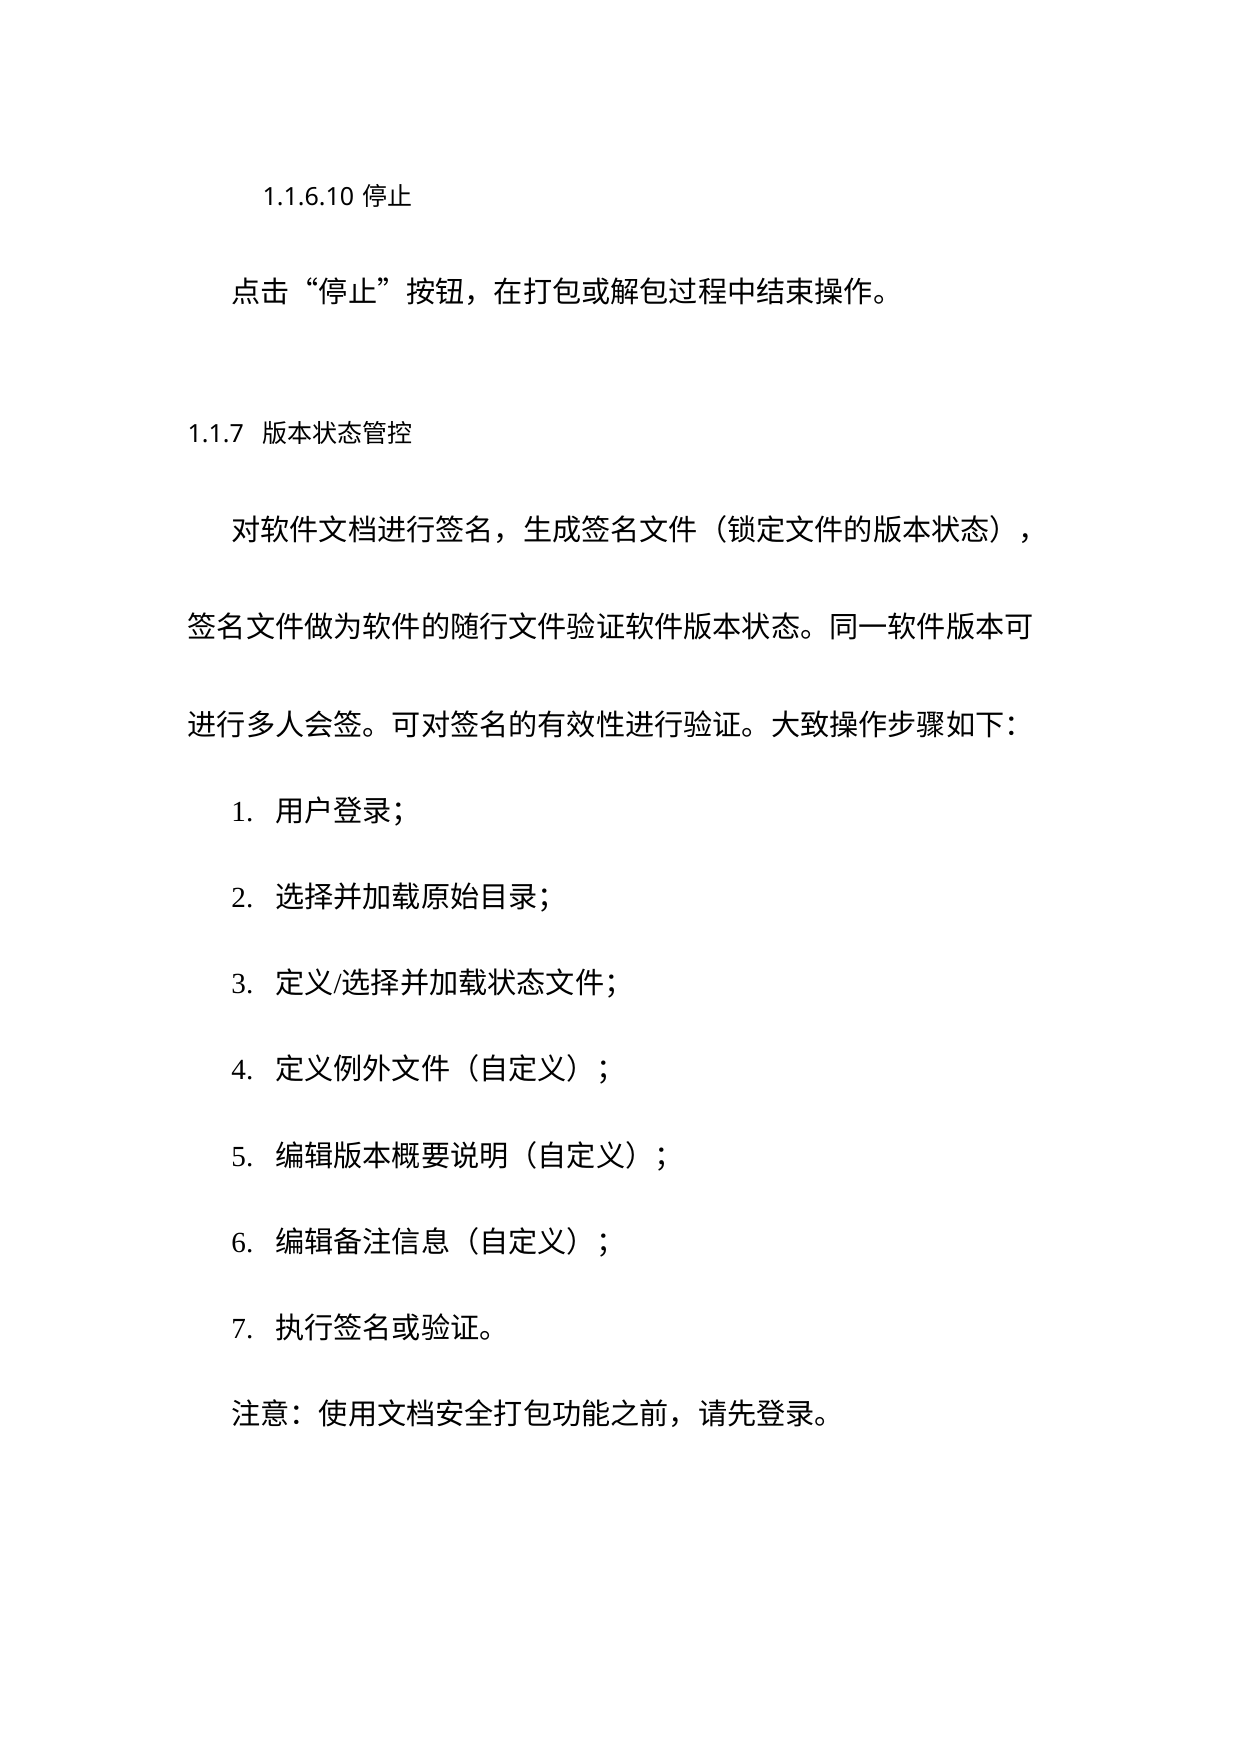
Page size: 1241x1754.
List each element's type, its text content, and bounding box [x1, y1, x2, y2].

list 定义/选择并加载状态文件； [231, 948, 1053, 1013]
list 用户登录； [231, 776, 1053, 841]
list 编辑版本概要说明（自定义）； [231, 1121, 1053, 1186]
list 编辑备注信息（自定义）； [231, 1207, 1053, 1272]
subtitle 版本状态管控 [187, 399, 1053, 464]
text 对软件文档进行签名，生成签名文件（锁定文件的版本状态），签名文件做为软件的随行文件验证软件版本状态。同一软件版本可进行多人会签。可对签名的有效性进行验证。大致操作步骤如下： [187, 495, 1053, 755]
list 定义例外文件（自定义）； [231, 1034, 1053, 1099]
list 执行签名或验证。 [231, 1293, 1053, 1358]
text 点击“停止”按钮，在打包或解包过程中结束操作。 [187, 258, 1053, 323]
text 注意：使用文档安全打包功能之前，请先登录。 [231, 1379, 1053, 1444]
list 选择并加载原始目录； [231, 862, 1053, 927]
subtitle 停止 [187, 162, 1053, 227]
